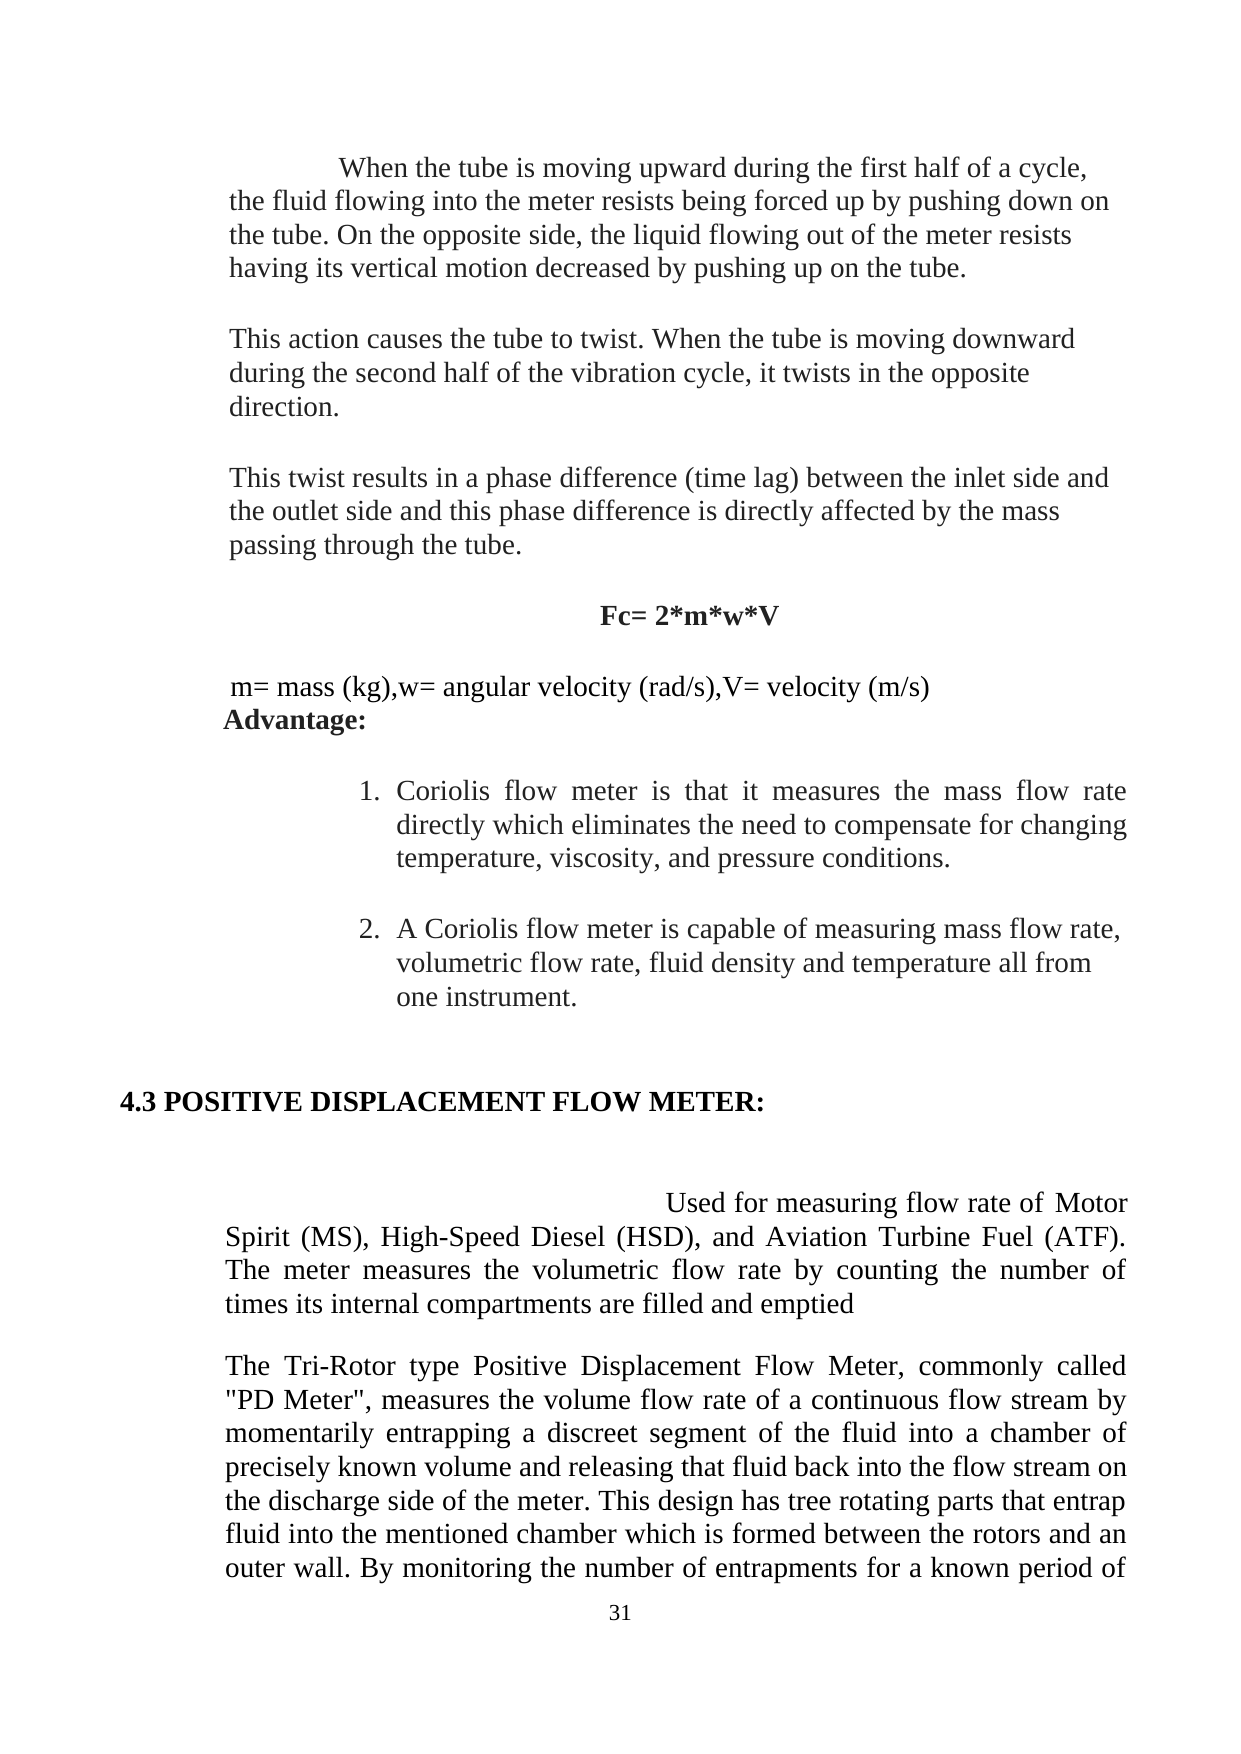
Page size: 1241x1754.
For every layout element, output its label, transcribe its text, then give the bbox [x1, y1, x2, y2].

list A Coriolis flow meter is capable of measuring mass flow rate, volumetric flow rate, fluid density and temperature all from one instrument. [358, 912, 1128, 1012]
text 4.3 POSITIVE DISPLACEMENT FLOW METER: [112, 1084, 1128, 1118]
text Advantage: [150, 702, 1128, 736]
text This action causes the tube to twist. When the tube is moving downward during the second half of the vibration cycle, it twists in the opposite direction. [229, 322, 1128, 422]
text Fc= 2*m*w*V [600, 598, 1128, 631]
text Used for measuring flow rate of Motor Spirit (MS), High-Speed Diesel (HSD), and Aviation Turbine Fuel (ATF). The meter measures the volumetric flow rate by counting the number of times its internal compartments are filled and emptied [225, 1185, 1128, 1319]
list Coriolis flow meter is that it measures the mass flow rate directly which eliminates the need to compensate for changing temperature, viscosity, and pressure conditions. [358, 773, 1128, 874]
text This twist results in a phase difference (time lag) between the inlet side and the outlet side and this phase difference is directly affected by the mass passing through the tube. [229, 460, 1128, 560]
text When the tube is moving upward during the first half of a cycle, the fluid flowing into the meter resists being forced up by pushing down on the tube. On the opposite side, the liquid flowing out of the meter resists having its vertical motion decreased by pushing up on the tube. [229, 150, 1128, 284]
text m= mass (kg),w= angular velocity (rad/s),V= velocity (m/s) [150, 669, 1128, 702]
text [225, 1348, 1128, 1583]
